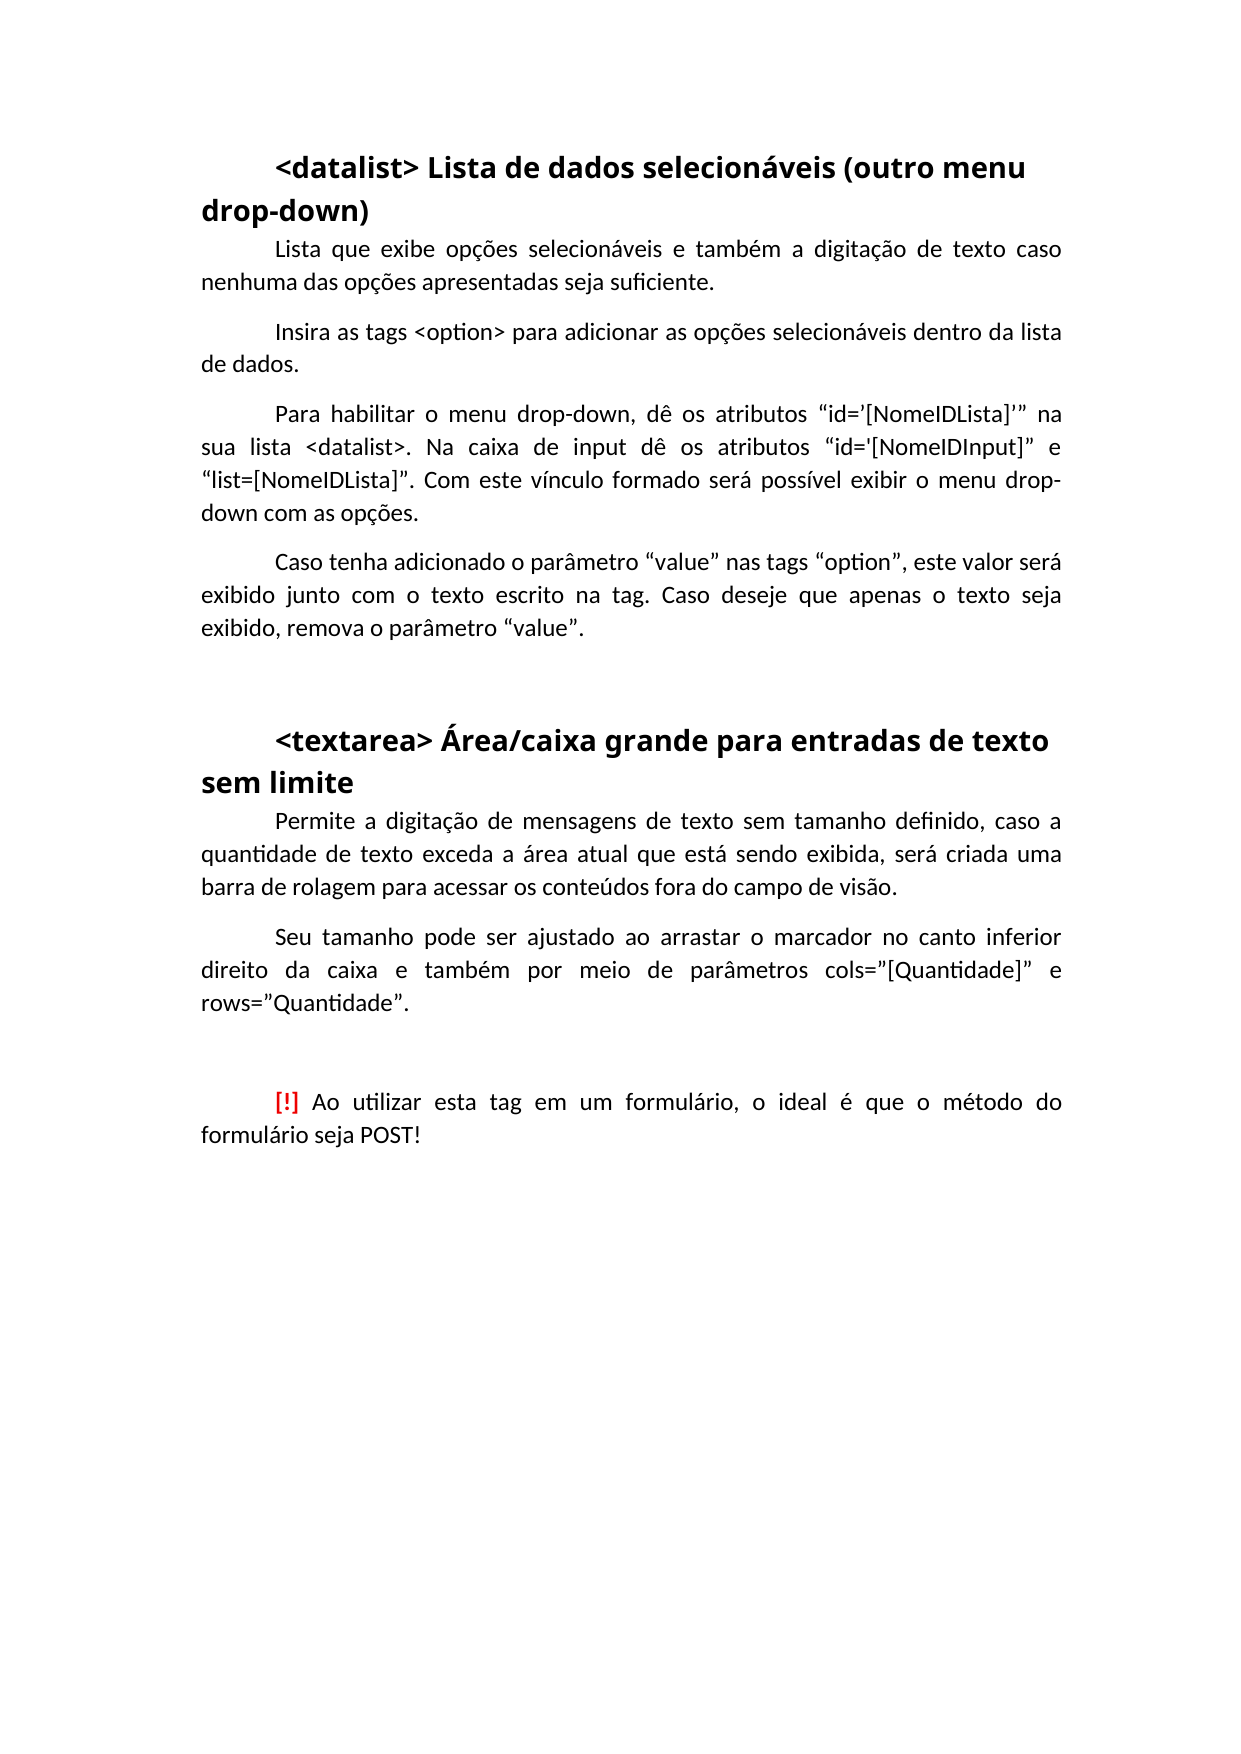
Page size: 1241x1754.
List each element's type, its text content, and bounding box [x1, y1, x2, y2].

subtitle <datalist> Lista de dados selecionáveis (outro menu drop-down) [201, 148, 1063, 230]
text Caso tenha adicionado o parâmetro “value” nas tags “option”, este valor será exibido junto com o texto escrito na tag. Caso deseje que apenas o texto seja exibido, remova o parâmetro “value”. [201, 547, 1063, 643]
text Lista que exibe opções selecionáveis e também a digitação de texto caso nenhuma das opções apresentadas seja suficiente. [201, 233, 1063, 297]
subtitle <textarea> Área/caixa grande para entradas de texto sem limite [201, 720, 1063, 802]
text Insira as tags <option> para adicionar as opções selecionáveis dentro da lista de dados. [201, 316, 1063, 379]
text Para habilitar o menu drop-down, dê os atributos “id=’[NomeIDLista]’” na sua lista <datalist>. Na caixa de input dê os atributos “id='[NomeIDInput]” e “list=[NomeIDLista]”. Com este vínculo formado será possível exibir o menu drop-down com as opções. [201, 398, 1063, 527]
text Permite a digitação de mensagens de texto sem tamanho definido, caso a quantidade de texto exceda a área atual que está sendo exibida, será criada uma barra de rolagem para acessar os conteúdos fora do campo de visão. [201, 806, 1063, 902]
text [!] Ao utilizar esta tag em um formulário, o ideal é que o método do formulário seja POST! [201, 1086, 1063, 1149]
text Seu tamanho pode ser ajustado ao arrastar o marcador no canto inferior direito da caixa e também por meio de parâmetros cols=”[Quantidade]” e rows=”Quantidade”. [201, 921, 1063, 1017]
